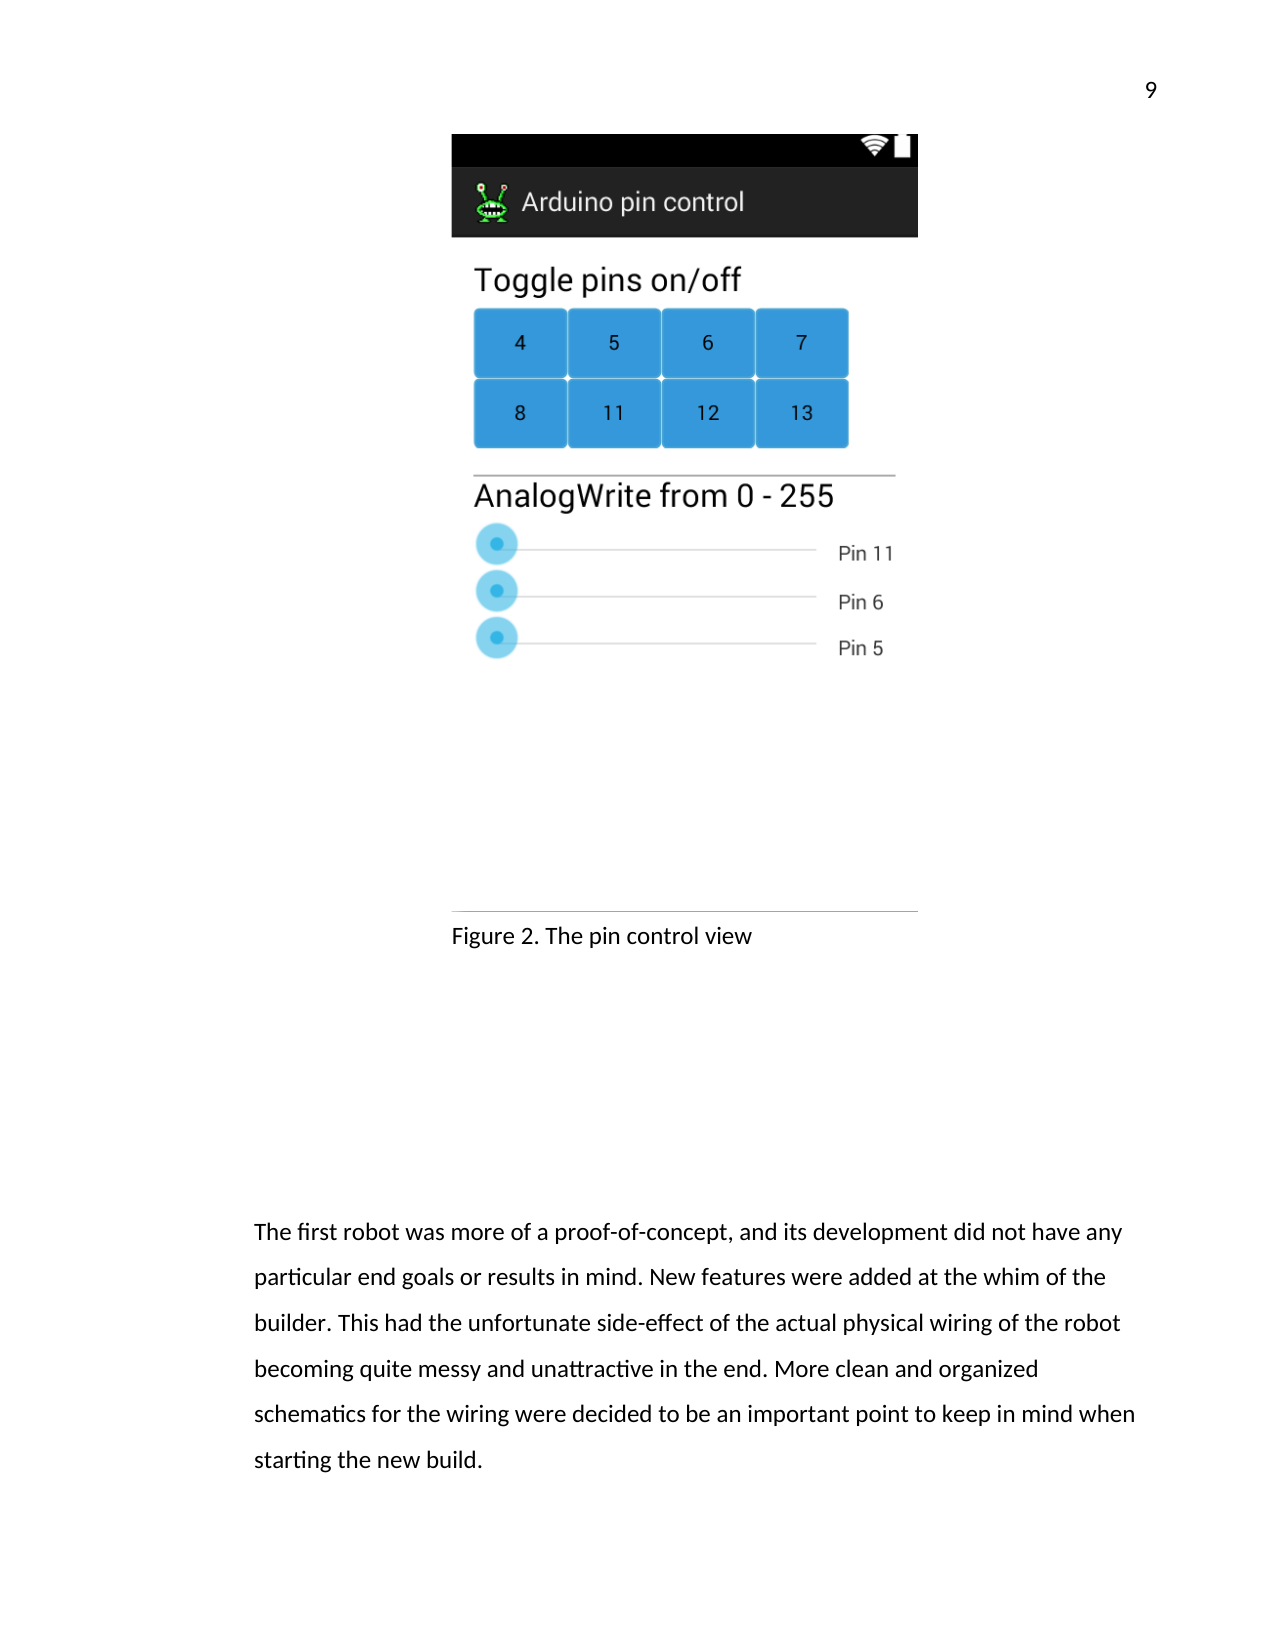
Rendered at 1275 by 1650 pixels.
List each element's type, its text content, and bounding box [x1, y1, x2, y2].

text The first robot was more of a proof-of-concept, and its development did not have any particular end goals or results in mind. New features were added at the whim of the builder. This had the unfortunate side-effect of the actual physical wiring of the robot becoming quite messy and unattractive in the end. More clean and organized schematics for the wiring were decided to be an important point to keep in mind when starting the new build. [254, 1216, 1157, 1475]
picture [451, 134, 918, 912]
